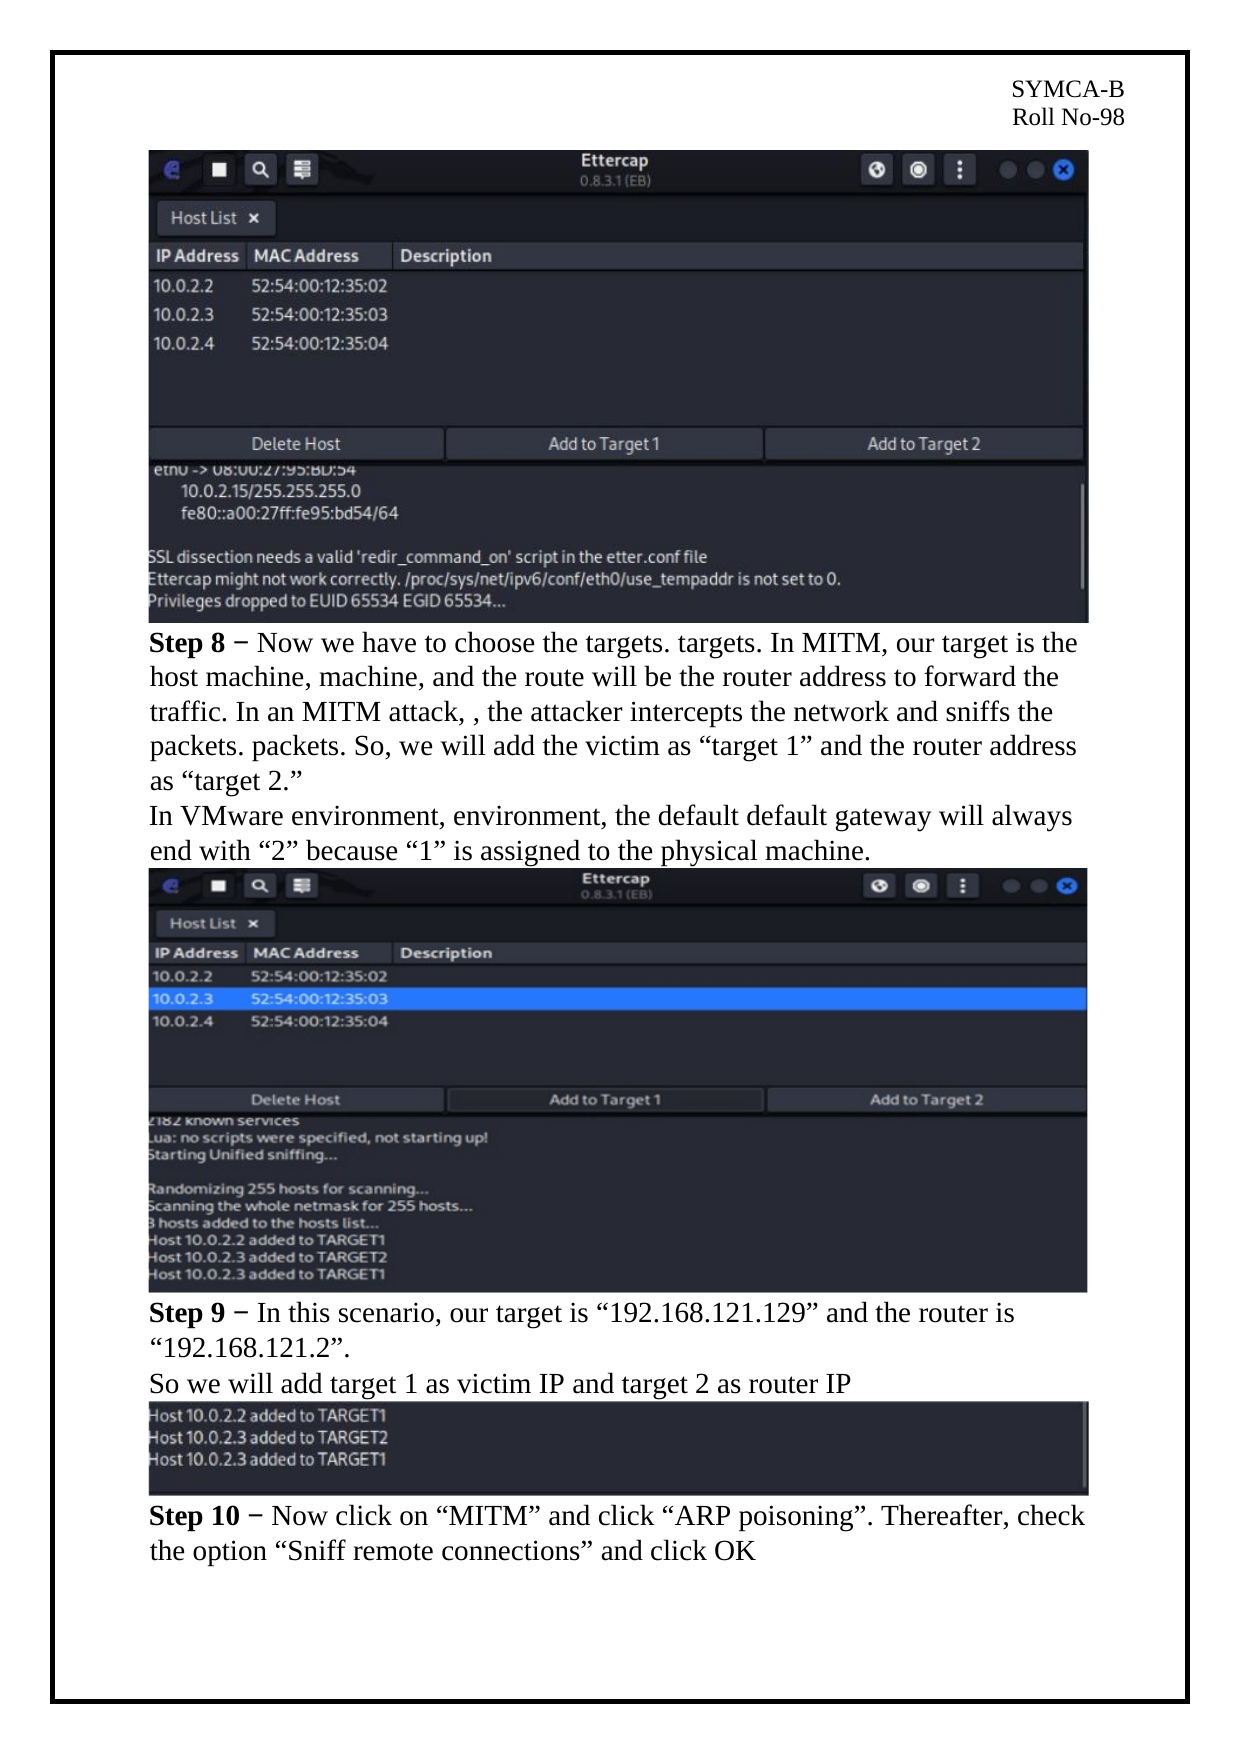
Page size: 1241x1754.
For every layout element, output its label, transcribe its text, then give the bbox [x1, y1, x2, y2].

text Step 9 − In this scenario, our target is “192.168.121.129” and the router is “192.168.121.2”. [148, 1296, 1092, 1364]
text In VMware environment, environment, the default default gateway will always end with “2” because “1” is assigned to the physical machine. [148, 798, 1092, 866]
text Step 10 − Now click on “MITM” and click “ARP poisoning”. Thereafter, check the option “Sniff remote connections” and click OK [148, 1498, 1092, 1566]
picture [148, 868, 1088, 1294]
picture [148, 1401, 1089, 1497]
text Step 8 − Now we have to choose the targets. targets. In MITM, our target is the host machine, machine, and the route will be the router address to forward the traffic. In an MITM attack, , the attacker intercepts the network and sniffs the packets. packets. So, we will add the victim as “target 1” and the router address as “target 2.” [148, 625, 1092, 796]
text So we will add target 1 as victim IP and target 2 as router IP [148, 1366, 1092, 1399]
picture [148, 150, 1089, 623]
